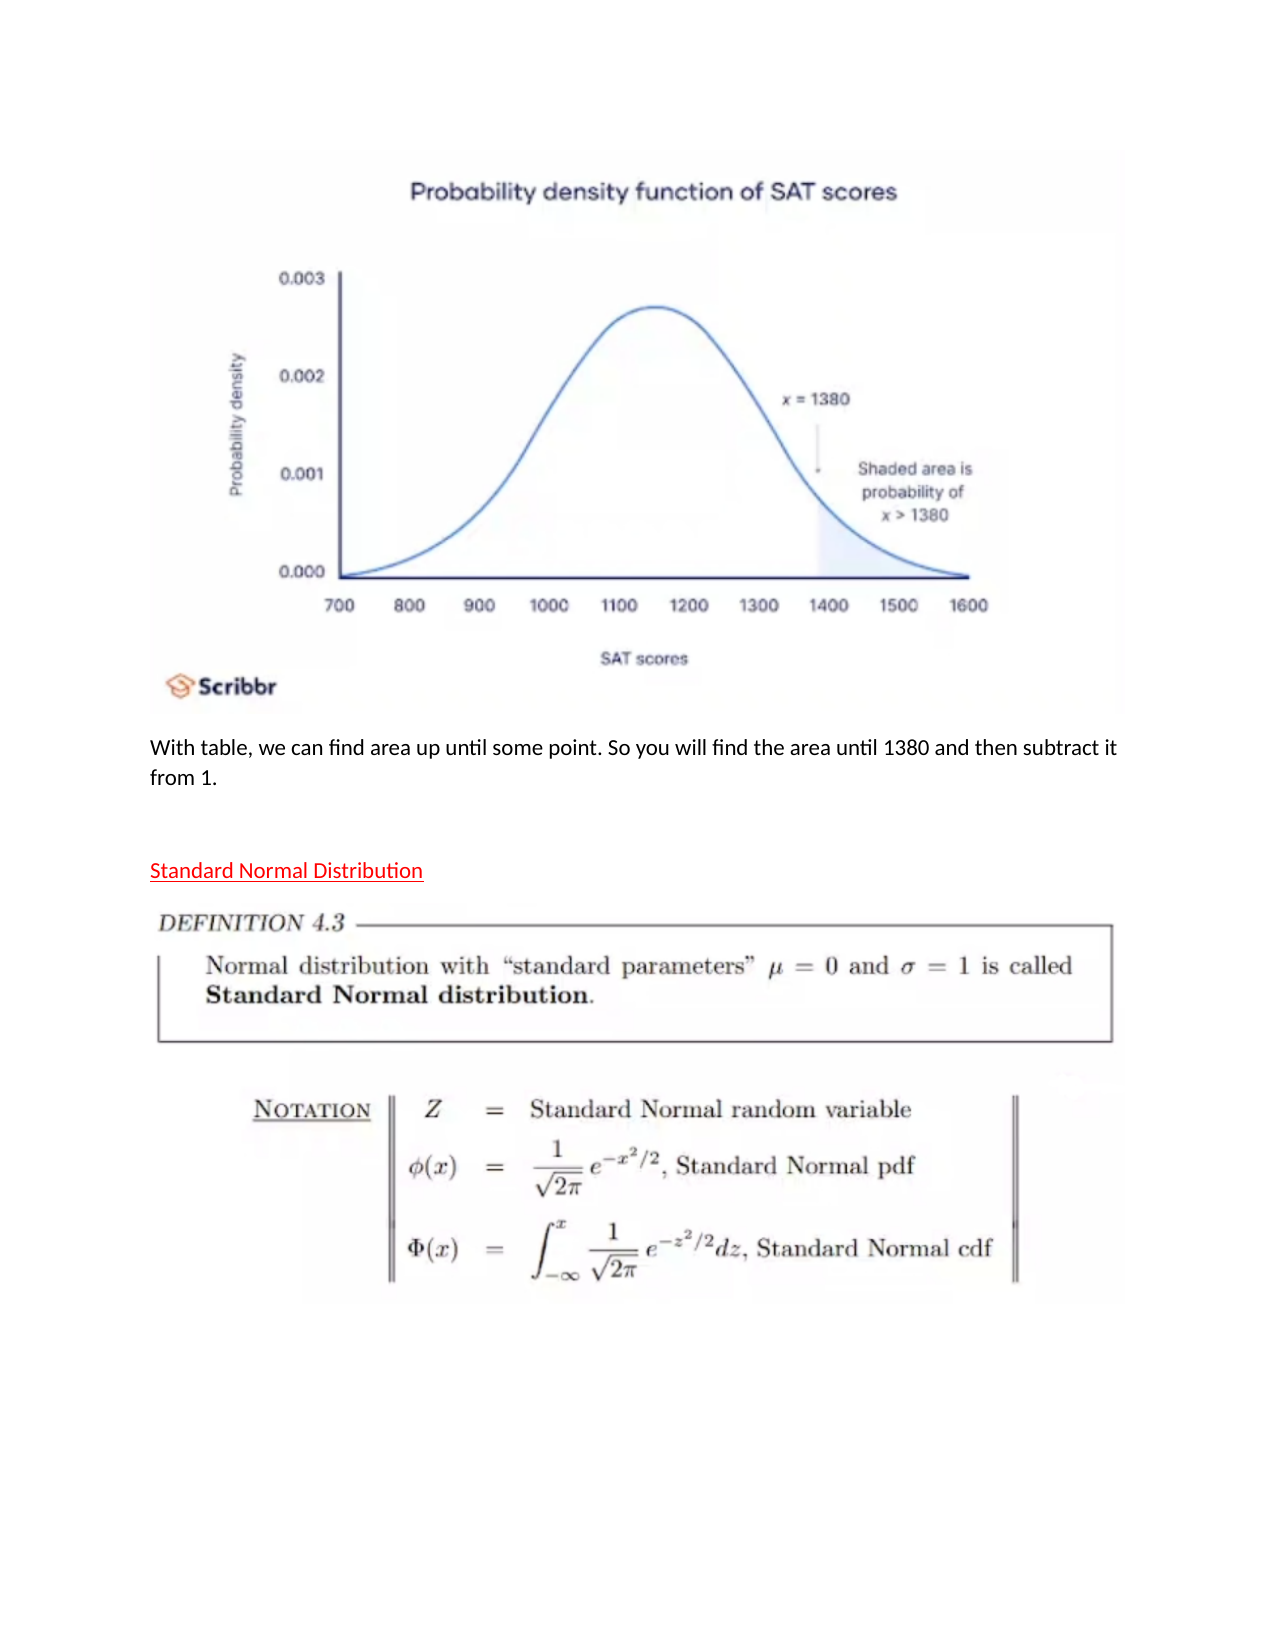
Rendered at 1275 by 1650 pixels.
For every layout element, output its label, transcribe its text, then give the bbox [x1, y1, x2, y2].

picture [150, 903, 1125, 1304]
text Standard Normal Distribution [150, 857, 1125, 885]
text With table, we can find area up until some point. So you will find the area until 1380 and then subtract it from 1. [150, 733, 1125, 791]
picture [150, 150, 1125, 714]
